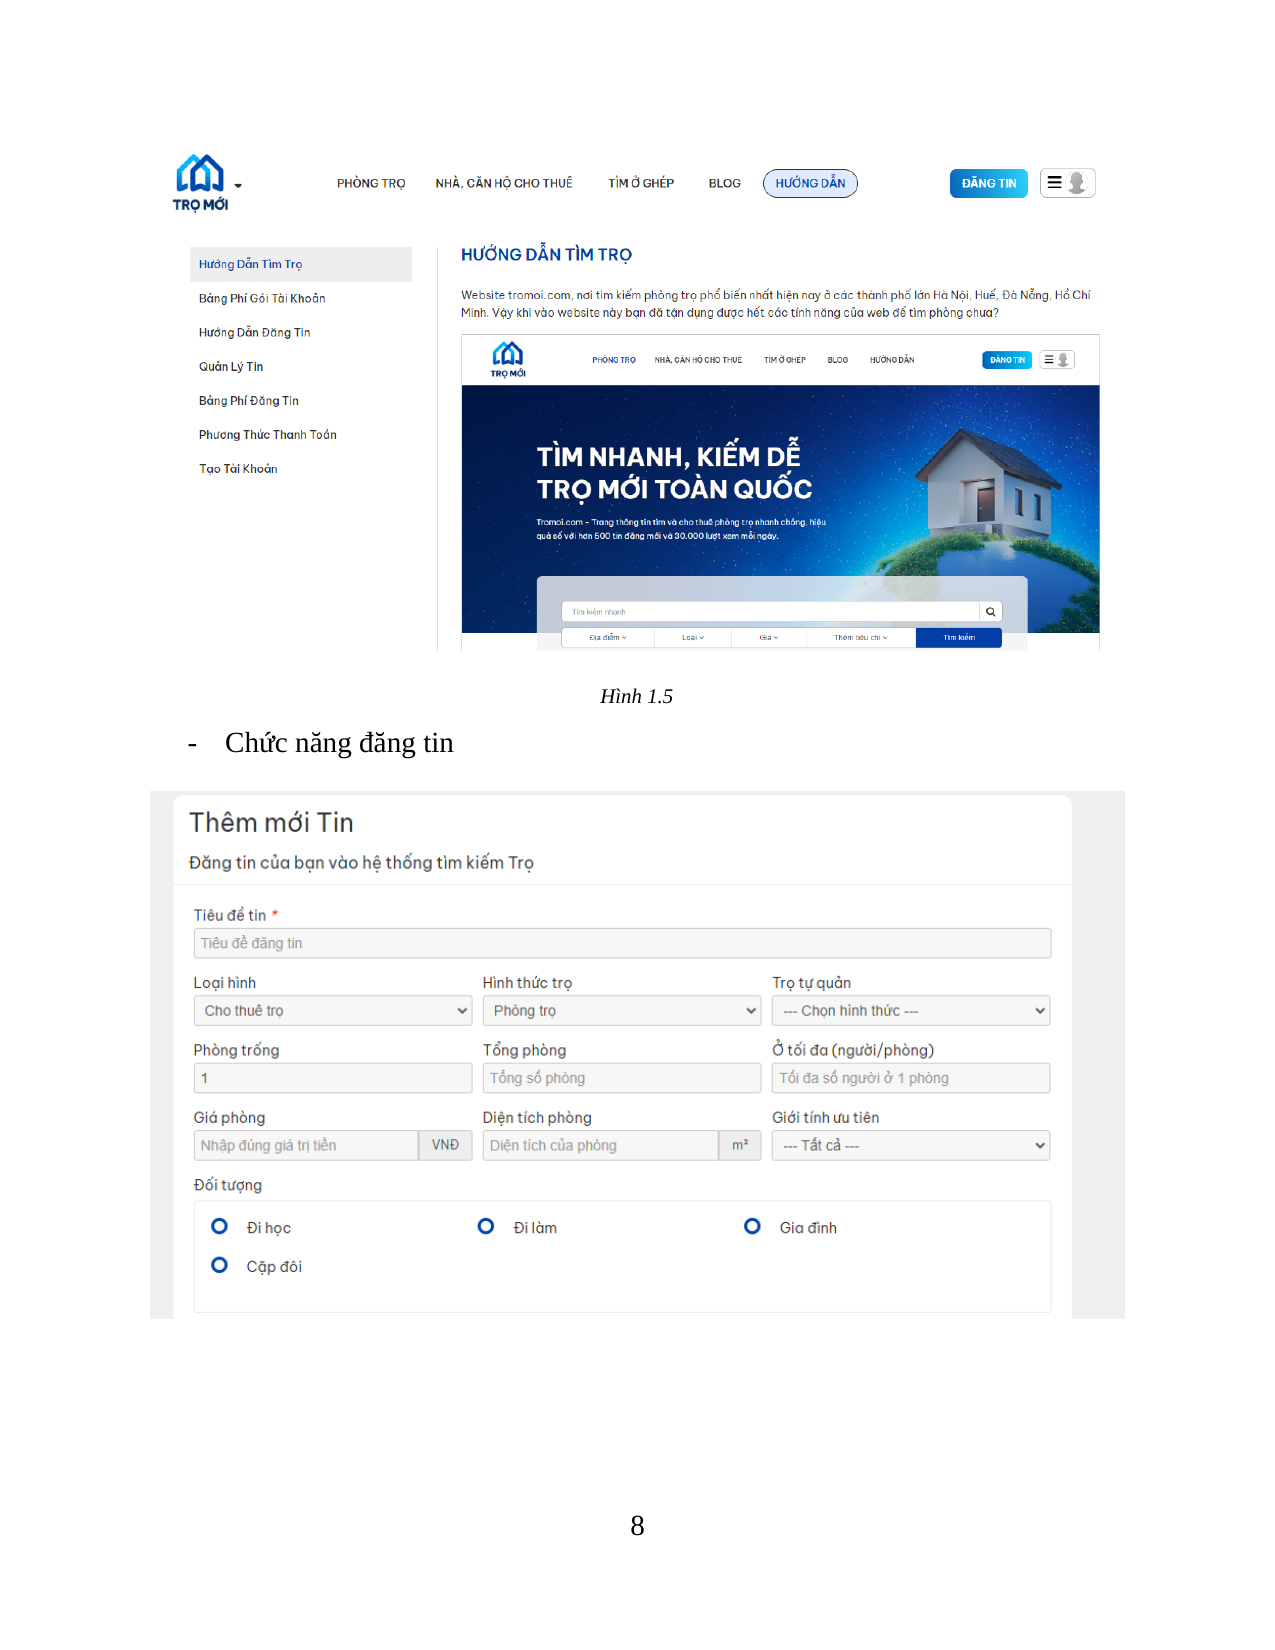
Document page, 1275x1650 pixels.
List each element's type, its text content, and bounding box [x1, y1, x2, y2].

list Chức năng đăng tin [187, 725, 1125, 758]
text Hình 1.5 [150, 684, 1125, 708]
picture [150, 791, 1125, 1319]
picture [150, 150, 1125, 651]
